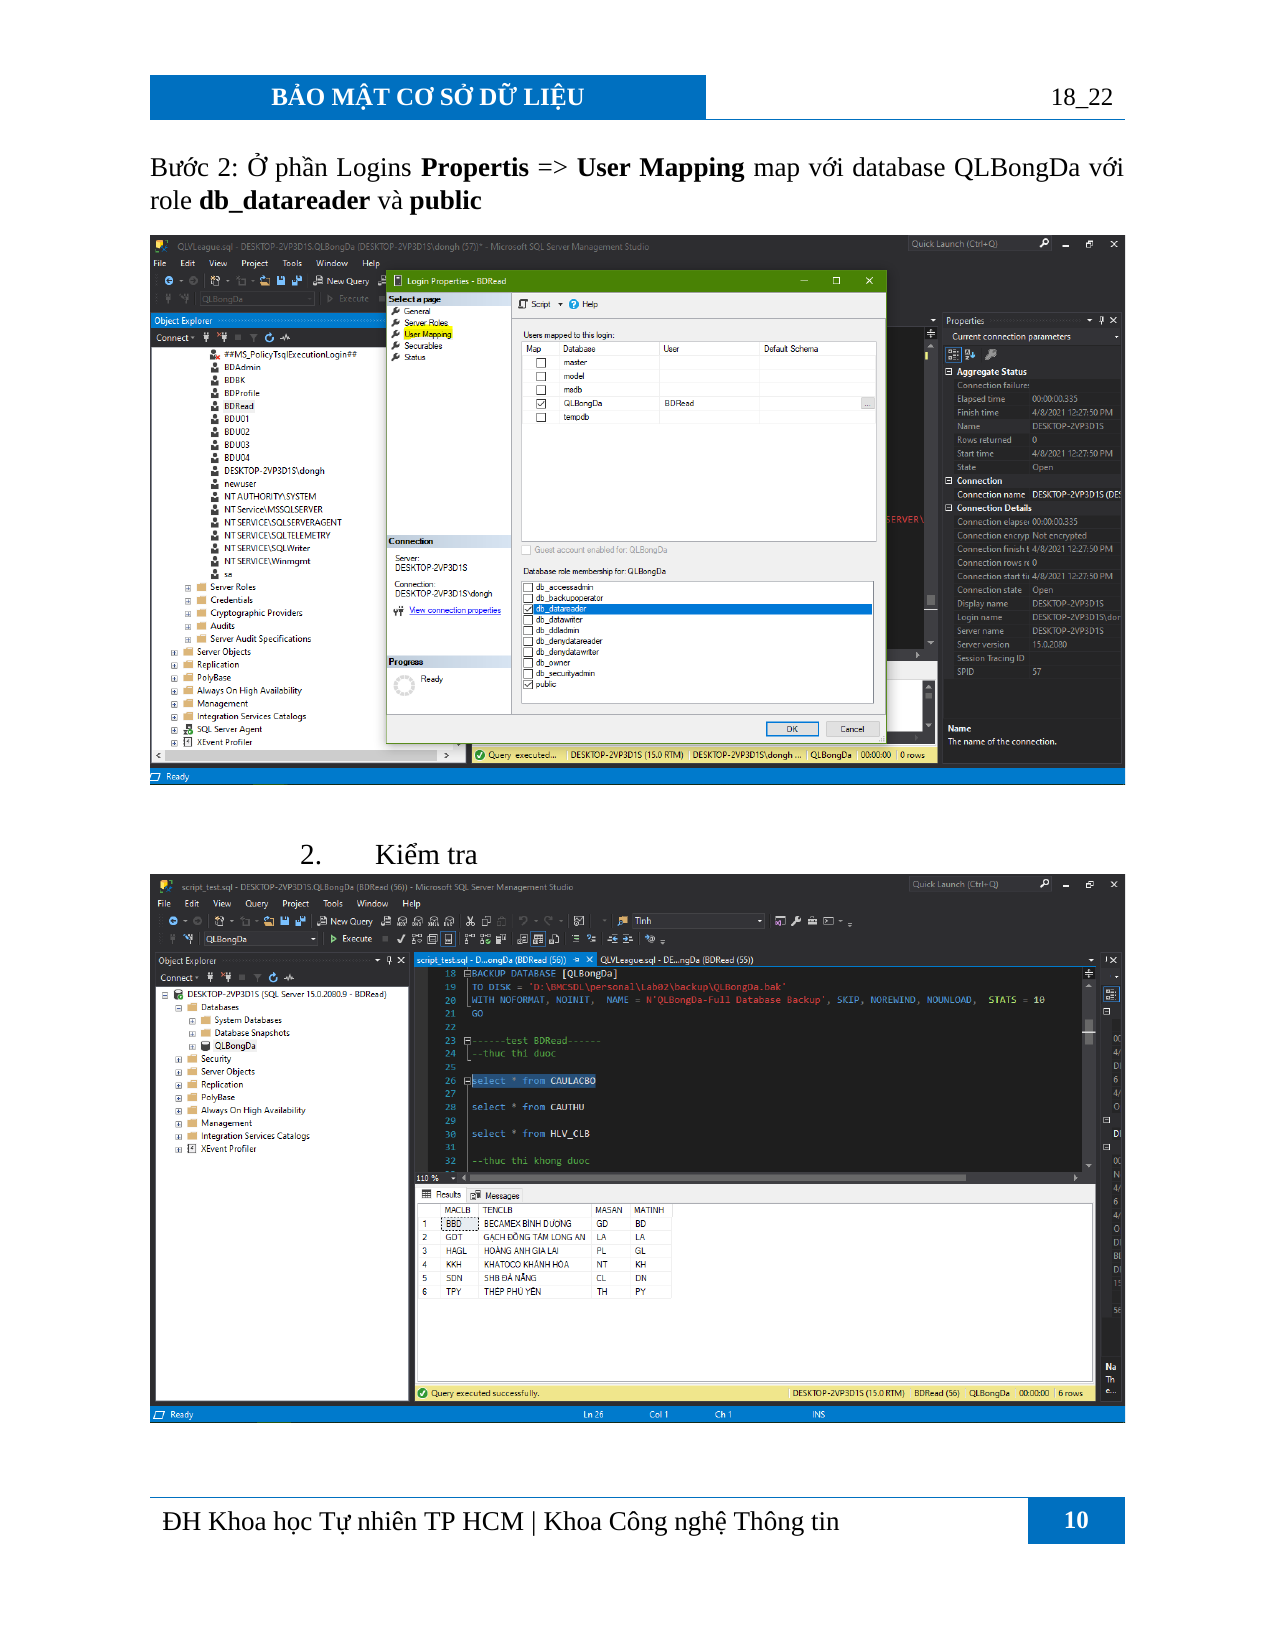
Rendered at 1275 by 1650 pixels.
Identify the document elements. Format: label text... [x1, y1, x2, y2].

picture [150, 874, 1125, 1423]
text Bước 2: Ở phần Logins Propertis => User Mapping map với database QLBongDa với role db_datareader và public [150, 151, 1125, 216]
picture [150, 235, 1125, 785]
subtitle Kiểm tra [300, 837, 1125, 871]
